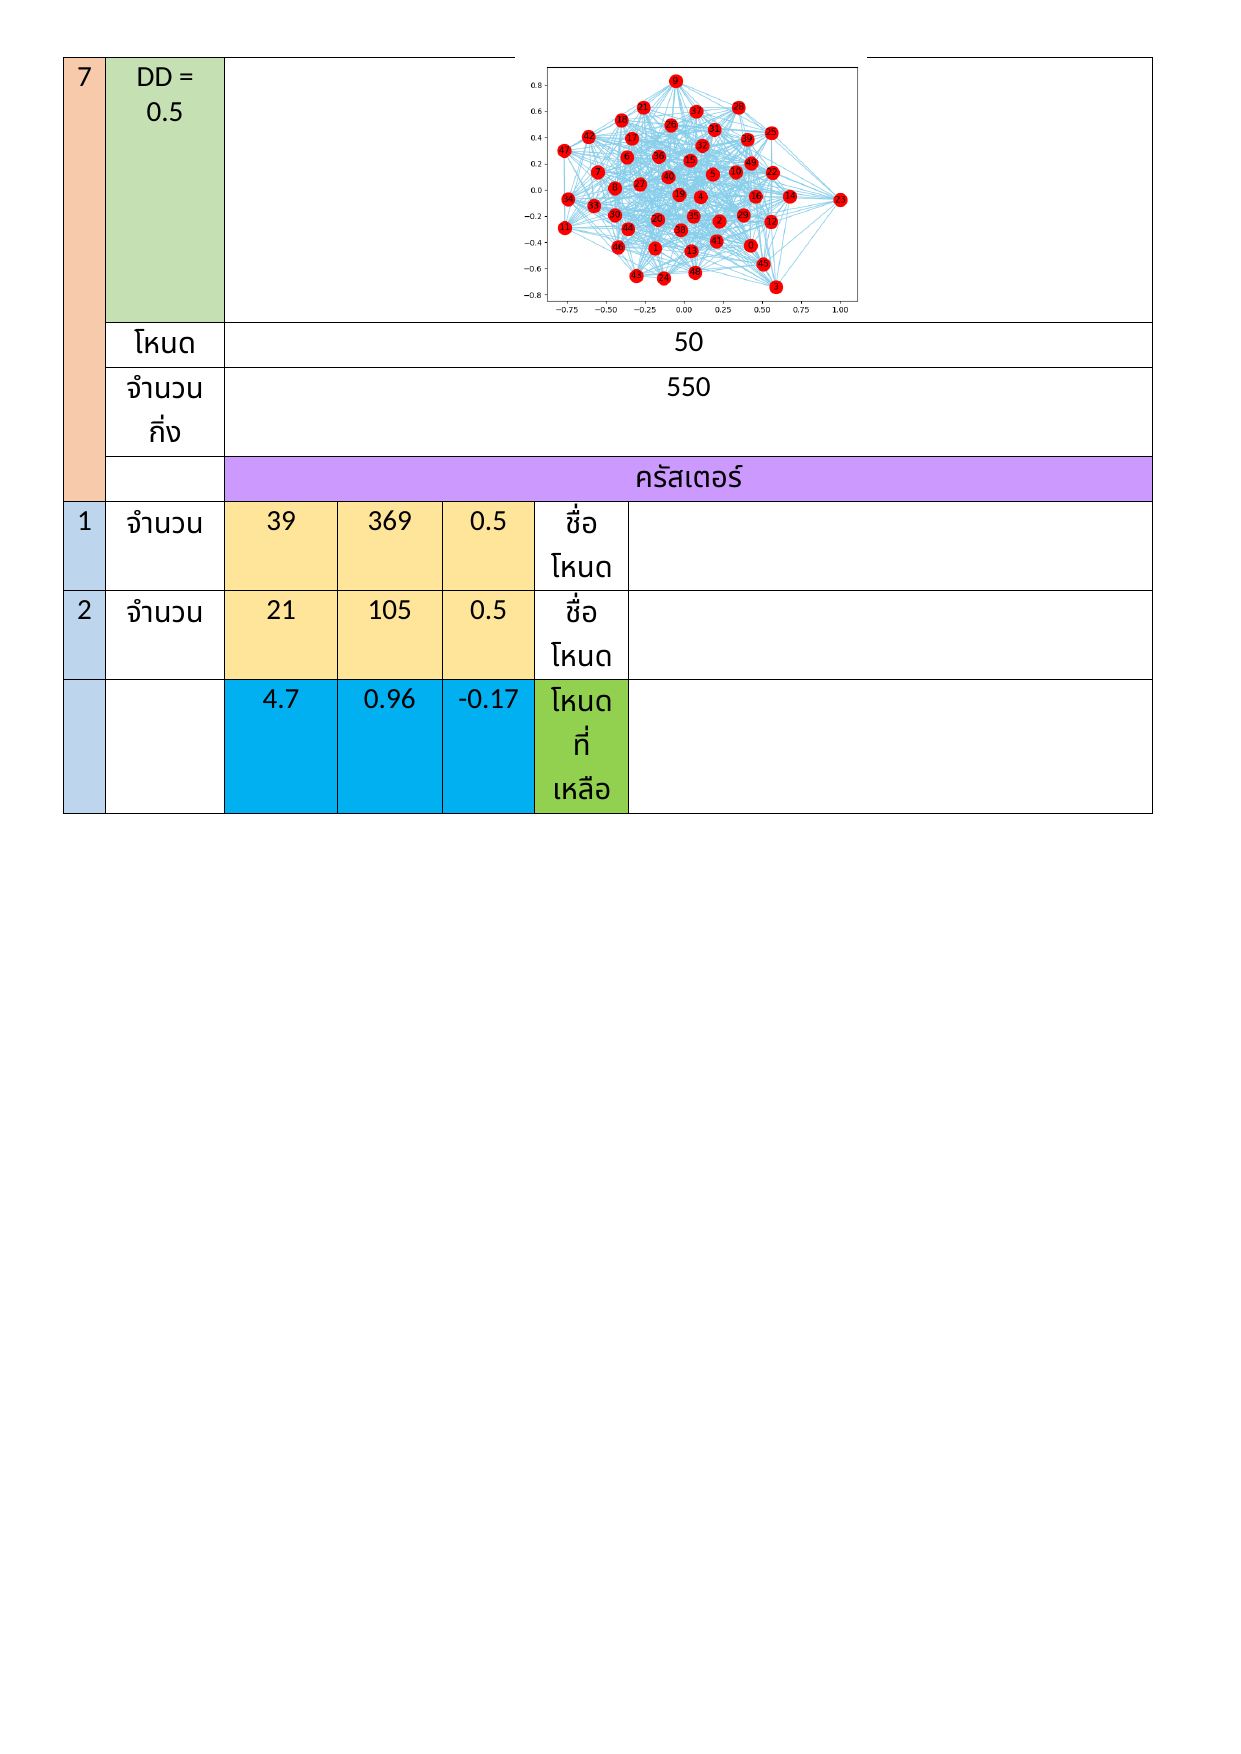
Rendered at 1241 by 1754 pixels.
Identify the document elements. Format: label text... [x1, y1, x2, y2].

table_header 7 [64, 58, 105, 501]
table_cell 0.5 [443, 502, 534, 590]
table_cell โหนดที่เหลือ [535, 680, 628, 813]
table_cell [629, 680, 1152, 813]
table_cell 21 [225, 591, 337, 679]
table_cell [106, 680, 224, 813]
table_cell โหนด [106, 323, 224, 367]
table_cell 369 [338, 502, 442, 590]
table_cell [629, 502, 1152, 590]
table_cell 39 [225, 502, 337, 590]
table_cell จำนวน [106, 591, 224, 679]
table_cell ชื่อโหนด [535, 591, 628, 679]
table_cell ชื่อโหนด [535, 502, 628, 590]
table_header [225, 58, 515, 322]
picture [515, 57, 867, 322]
table_cell จำนวน [106, 502, 224, 590]
table_cell 105 [338, 591, 442, 679]
table_cell [106, 457, 224, 501]
table_cell -0.17 [443, 680, 534, 813]
table_cell จำนวนกิ่ง [106, 368, 224, 456]
table_cell ครัสเตอร์ [225, 457, 1152, 501]
table_cell [629, 591, 1152, 679]
table_cell 0.96 [338, 680, 442, 813]
table_header [867, 58, 1152, 322]
table_cell 550 [225, 368, 1152, 456]
table_cell 1 [64, 502, 105, 590]
table_cell [64, 680, 105, 813]
table_cell 50 [225, 323, 1152, 367]
table_cell 0.5 [443, 591, 534, 679]
table_cell 4.7 [225, 680, 337, 813]
table_cell 2 [64, 591, 105, 679]
table_header DD = 0.5 [106, 58, 224, 322]
